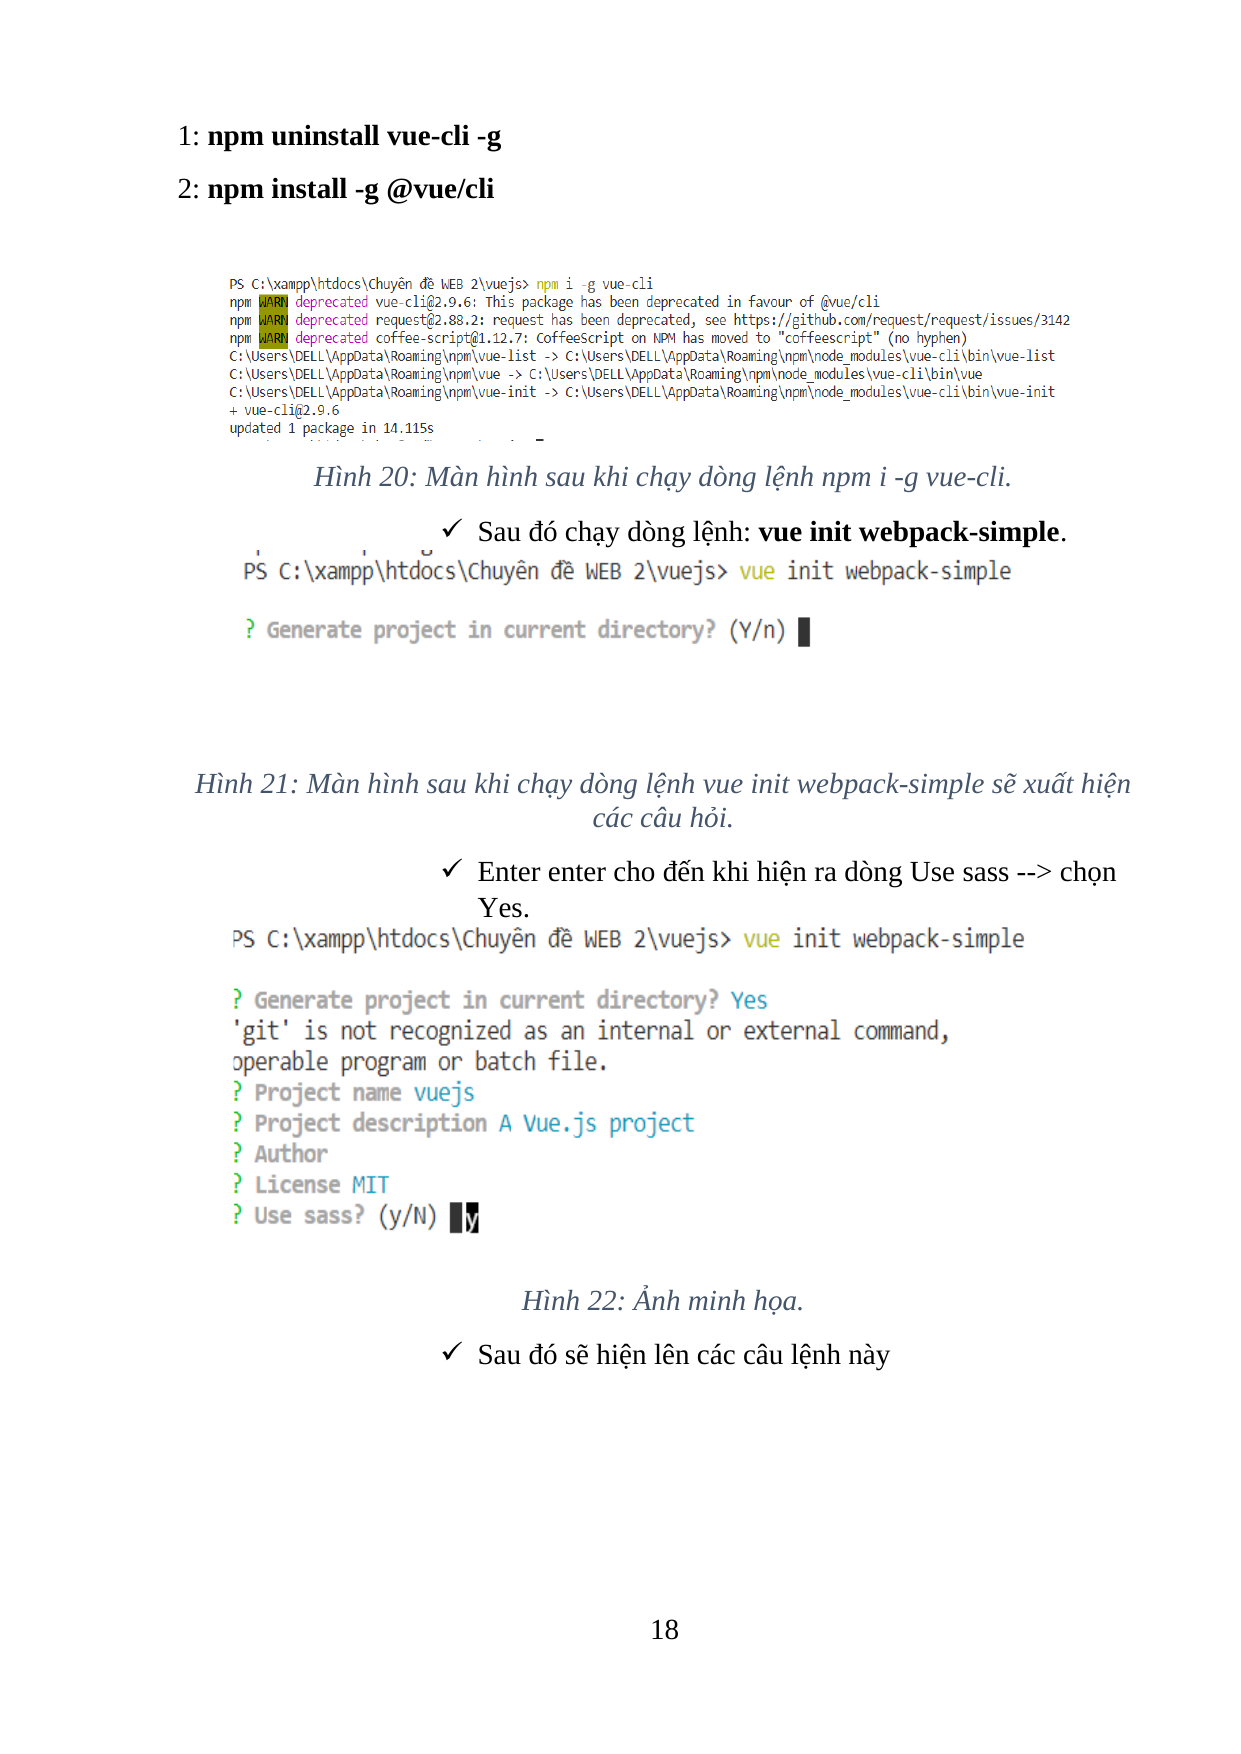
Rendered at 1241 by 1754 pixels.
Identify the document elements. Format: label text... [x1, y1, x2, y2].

picture [229, 550, 1099, 747]
picture [233, 926, 1096, 1264]
text Hình 22: Ảnh minh họa. [177, 1283, 1152, 1316]
text Hình 20: Màn hình sau khi chạy dòng lệnh npm i -g vue-cli. [177, 459, 1152, 493]
list Enter enter cho đến khi hiện ra dòng Use sass --> chọn Yes. [440, 854, 1152, 924]
list Sau đó sẽ hiện lên các câu lệnh này [440, 1337, 1152, 1371]
picture [229, 276, 1100, 441]
text 1: npm uninstall vue-cli -g [177, 118, 1152, 152]
text Hình 21: Màn hình sau khi chạy dòng lệnh vue init webpack-simple sẽ xuất hiện các câu hỏi. [177, 766, 1152, 833]
list Sau đó chạy dòng lệnh: vue init webpack-simple. [440, 514, 1152, 548]
text 2: npm install -g @vue/cli [177, 171, 1152, 204]
